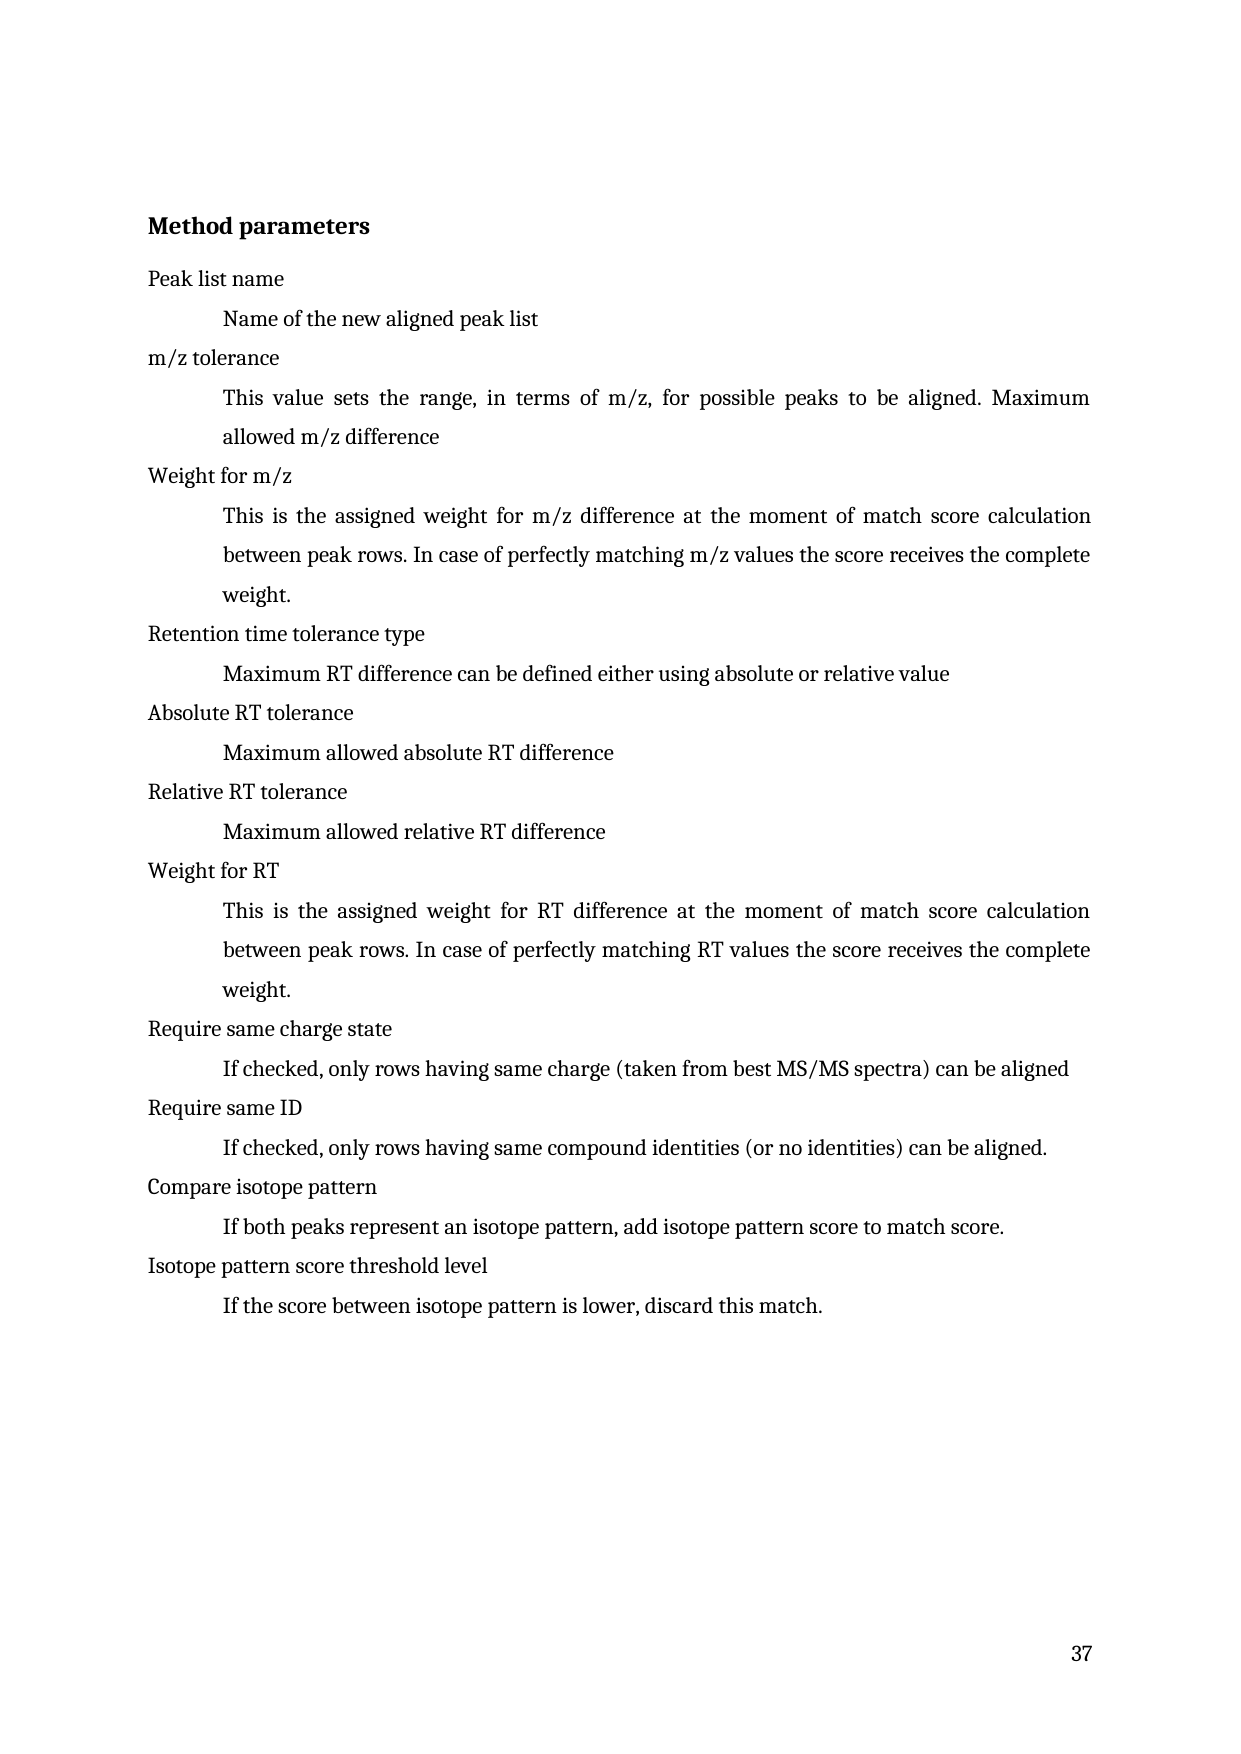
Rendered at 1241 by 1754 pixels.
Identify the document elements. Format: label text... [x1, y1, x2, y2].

text Absolute RT tolerance [148, 700, 1092, 727]
text Maximum allowed relative RT difference [223, 819, 1092, 845]
text Weight for m/z [148, 463, 1092, 490]
text Relative RT tolerance [148, 779, 1092, 806]
text This value sets the range, in terms of m/z, for possible peaks to be aligned. Maximum allowed m/z difference [223, 384, 1092, 450]
text Maximum RT difference can be defined either using absolute or relative value [223, 661, 1092, 687]
text Retention time tolerance type [148, 621, 1092, 648]
text Require same charge state [148, 1016, 1092, 1042]
text If checked, only rows having same charge (taken from best MS/MS spectra) can be aligned [223, 1056, 1092, 1082]
text m/z tolerance [148, 345, 1092, 371]
text Maximum allowed absolute RT difference [223, 740, 1092, 766]
text Peak list name [148, 266, 1092, 292]
text Weight for RT [148, 858, 1092, 884]
text If both peaks represent an isotope pattern, add isotope pattern score to match score. [223, 1213, 1092, 1240]
text If the score between isotope pattern is lower, discard this match. [223, 1292, 1092, 1319]
text Require same ID [148, 1095, 1092, 1121]
text This is the assigned weight for RT difference at the moment of match score calculation between peak rows. In case of perfectly matching RT values the score receives the complete weight. [223, 898, 1092, 1003]
text If checked, only rows having same compound identities (or no identities) can be aligned. [223, 1134, 1092, 1161]
text Compare isotope pattern [148, 1174, 1092, 1200]
text Name of the new aligned peak list [223, 305, 1092, 332]
subtitle Method parameters [148, 212, 1092, 241]
text Isotope pattern score threshold level [148, 1253, 1092, 1279]
text This is the assigned weight for m/z difference at the moment of match score calculation between peak rows. In case of perfectly matching m/z values the score receives the complete weight. [223, 503, 1092, 608]
